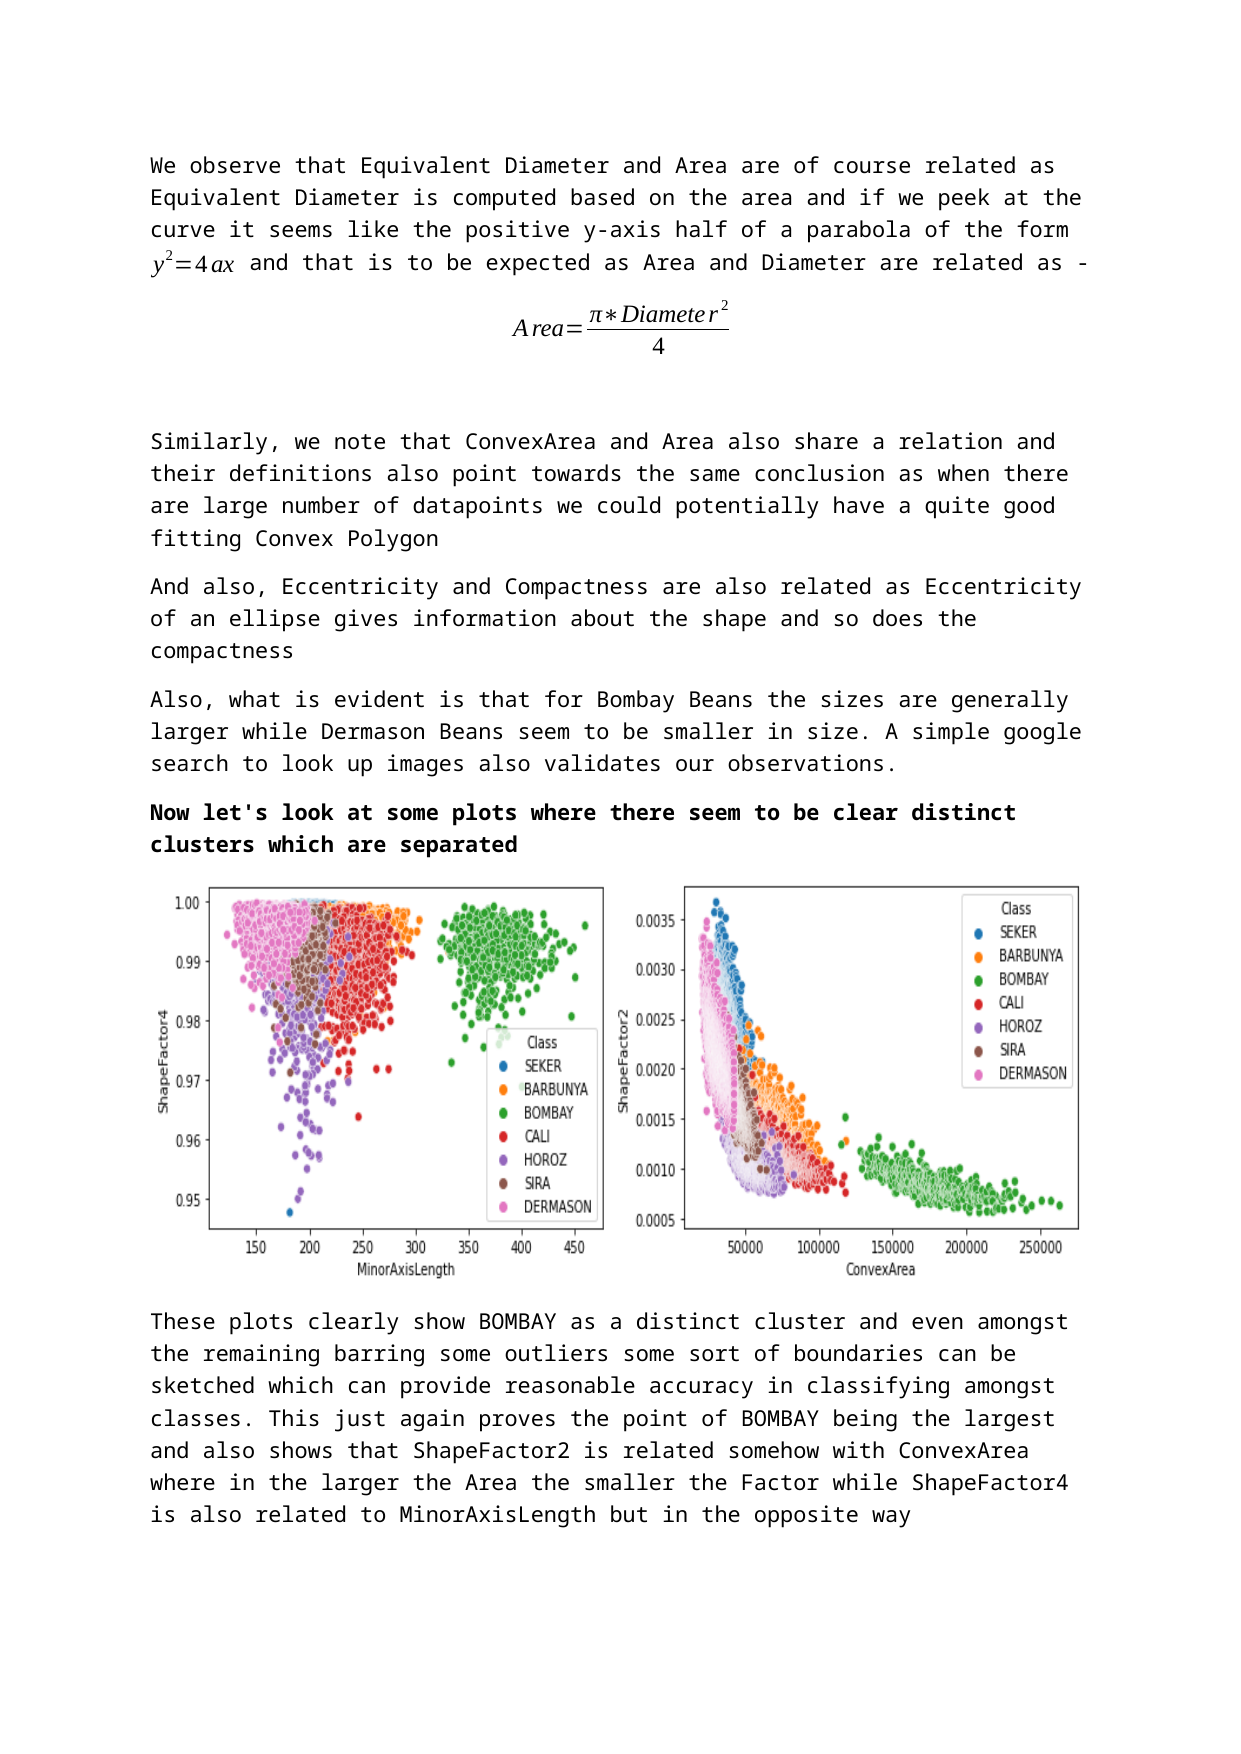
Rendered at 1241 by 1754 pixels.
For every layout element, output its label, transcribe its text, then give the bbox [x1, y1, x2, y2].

text We observe that Equivalent Diameter and Area are of course related as Equivalent Diameter is computed based on the area and if we peek at the curve it seems like the positive y-axis half of a parabola of the form and that is to be expected as Area and Diameter are related as - [150, 150, 1090, 277]
text These plots clearly show BOMBAY as a distinct cluster and even amongst the remaining barring some outliers some sort of boundaries can be sketched which can provide reasonable accuracy in classifying amongst classes. This just again proves the point of BOMBAY being the largest and also shows that ShapeFactor2 is related somehow with ConvexArea where in the larger the Area the smaller the Factor while ShapeFactor4 is also related to MinorAxisLength but in the opposite way [150, 1306, 1090, 1528]
text Now let's look at some plots where there seem to be clear distinct clusters which are separated [150, 797, 1090, 859]
text Also, what is evident is that for Bombay Beans the sizes are generally larger while Dermason Beans seem to be smaller in size. A simple google search to look up images also validates our observations. [150, 684, 1090, 778]
picture [150, 878, 1085, 1288]
text Similarly, we note that ConvexArea and Area also share a relation and their definitions also point towards the same conclusion as when there are large number of datapoints we could potentially have a quite good fitting Convex Polygon [150, 426, 1090, 552]
text And also, Eccentricity and Compactness are also related as Eccentricity of an ellipse gives information about the shape and so does the compactness [150, 571, 1090, 665]
